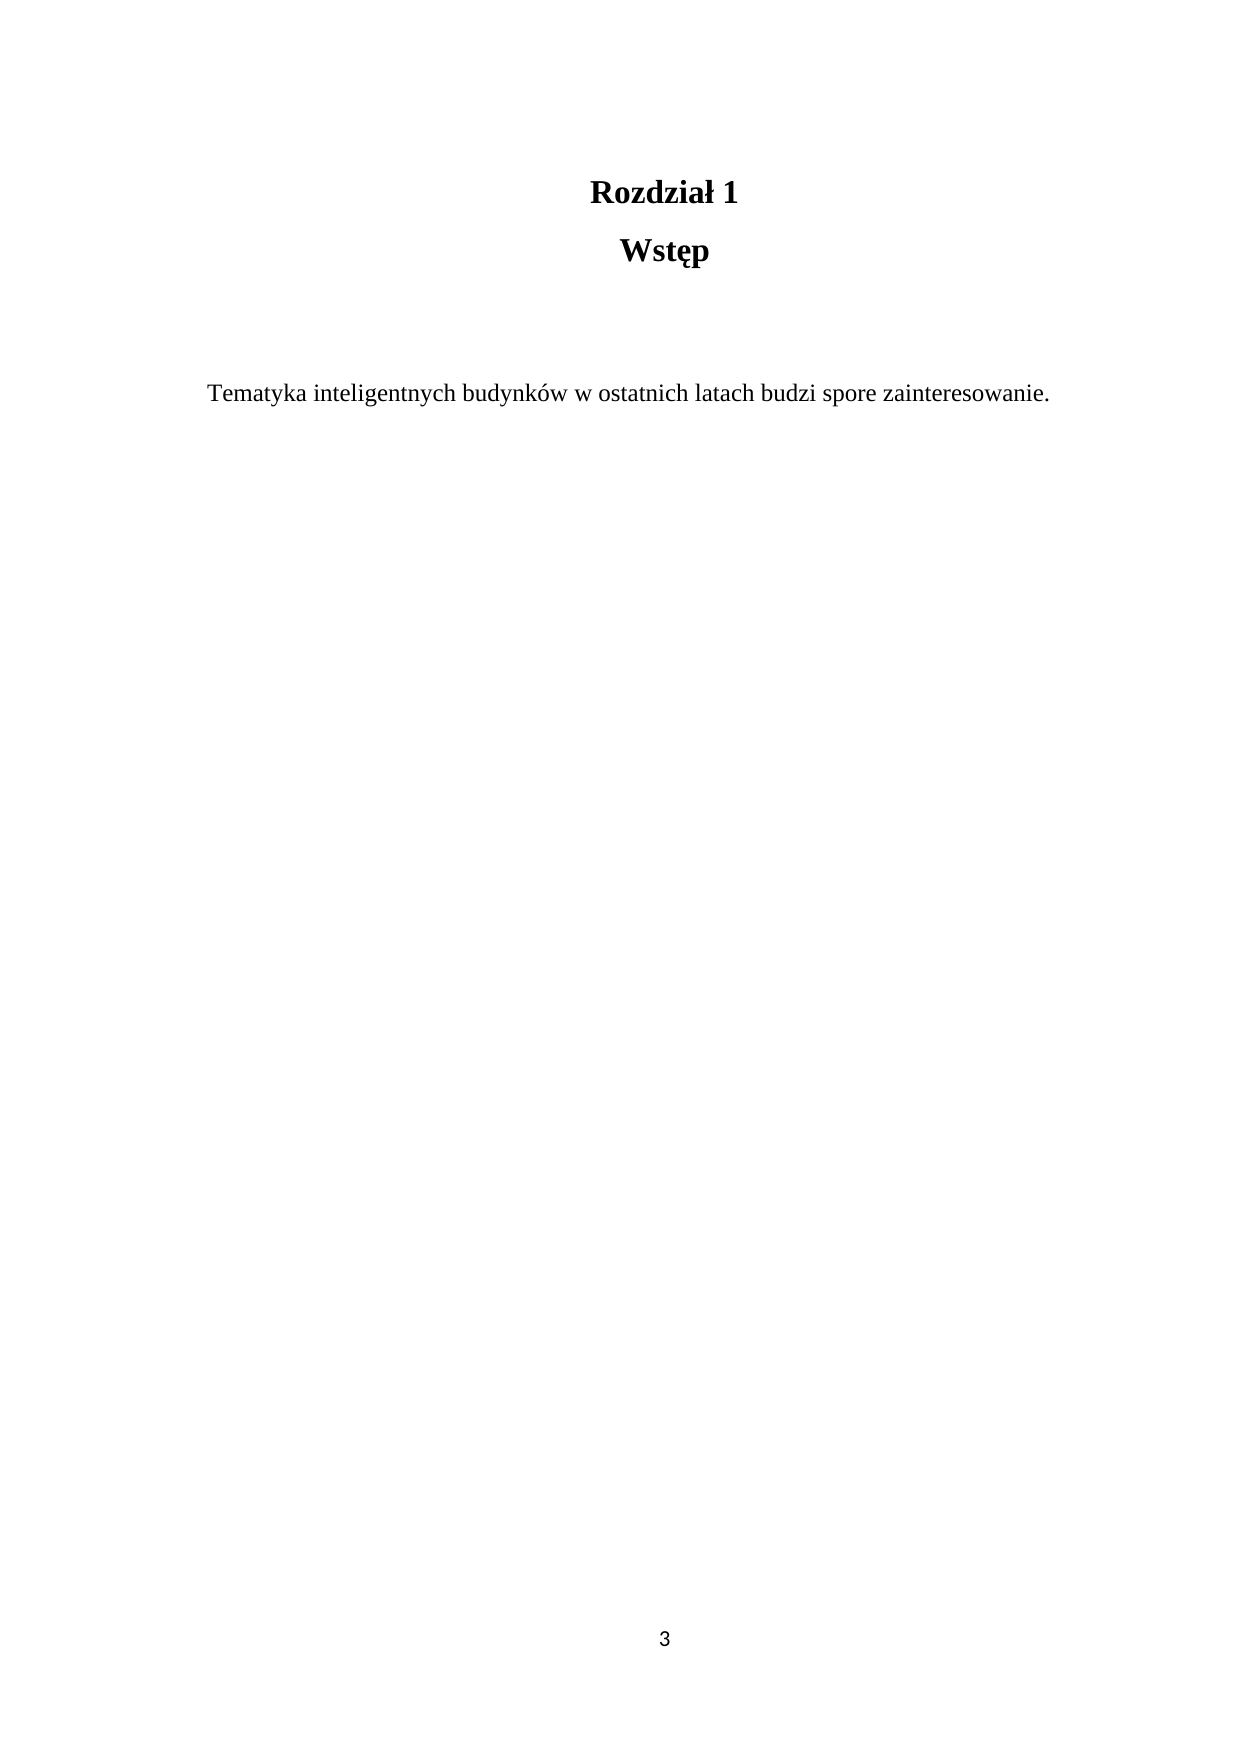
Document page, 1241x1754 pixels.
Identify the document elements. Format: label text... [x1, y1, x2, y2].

text Tematyka inteligentnych budynków w ostatnich latach budzi spore zainteresowanie. [207, 378, 1122, 407]
subtitle Rozdział 1 Wstęp [207, 173, 1122, 268]
